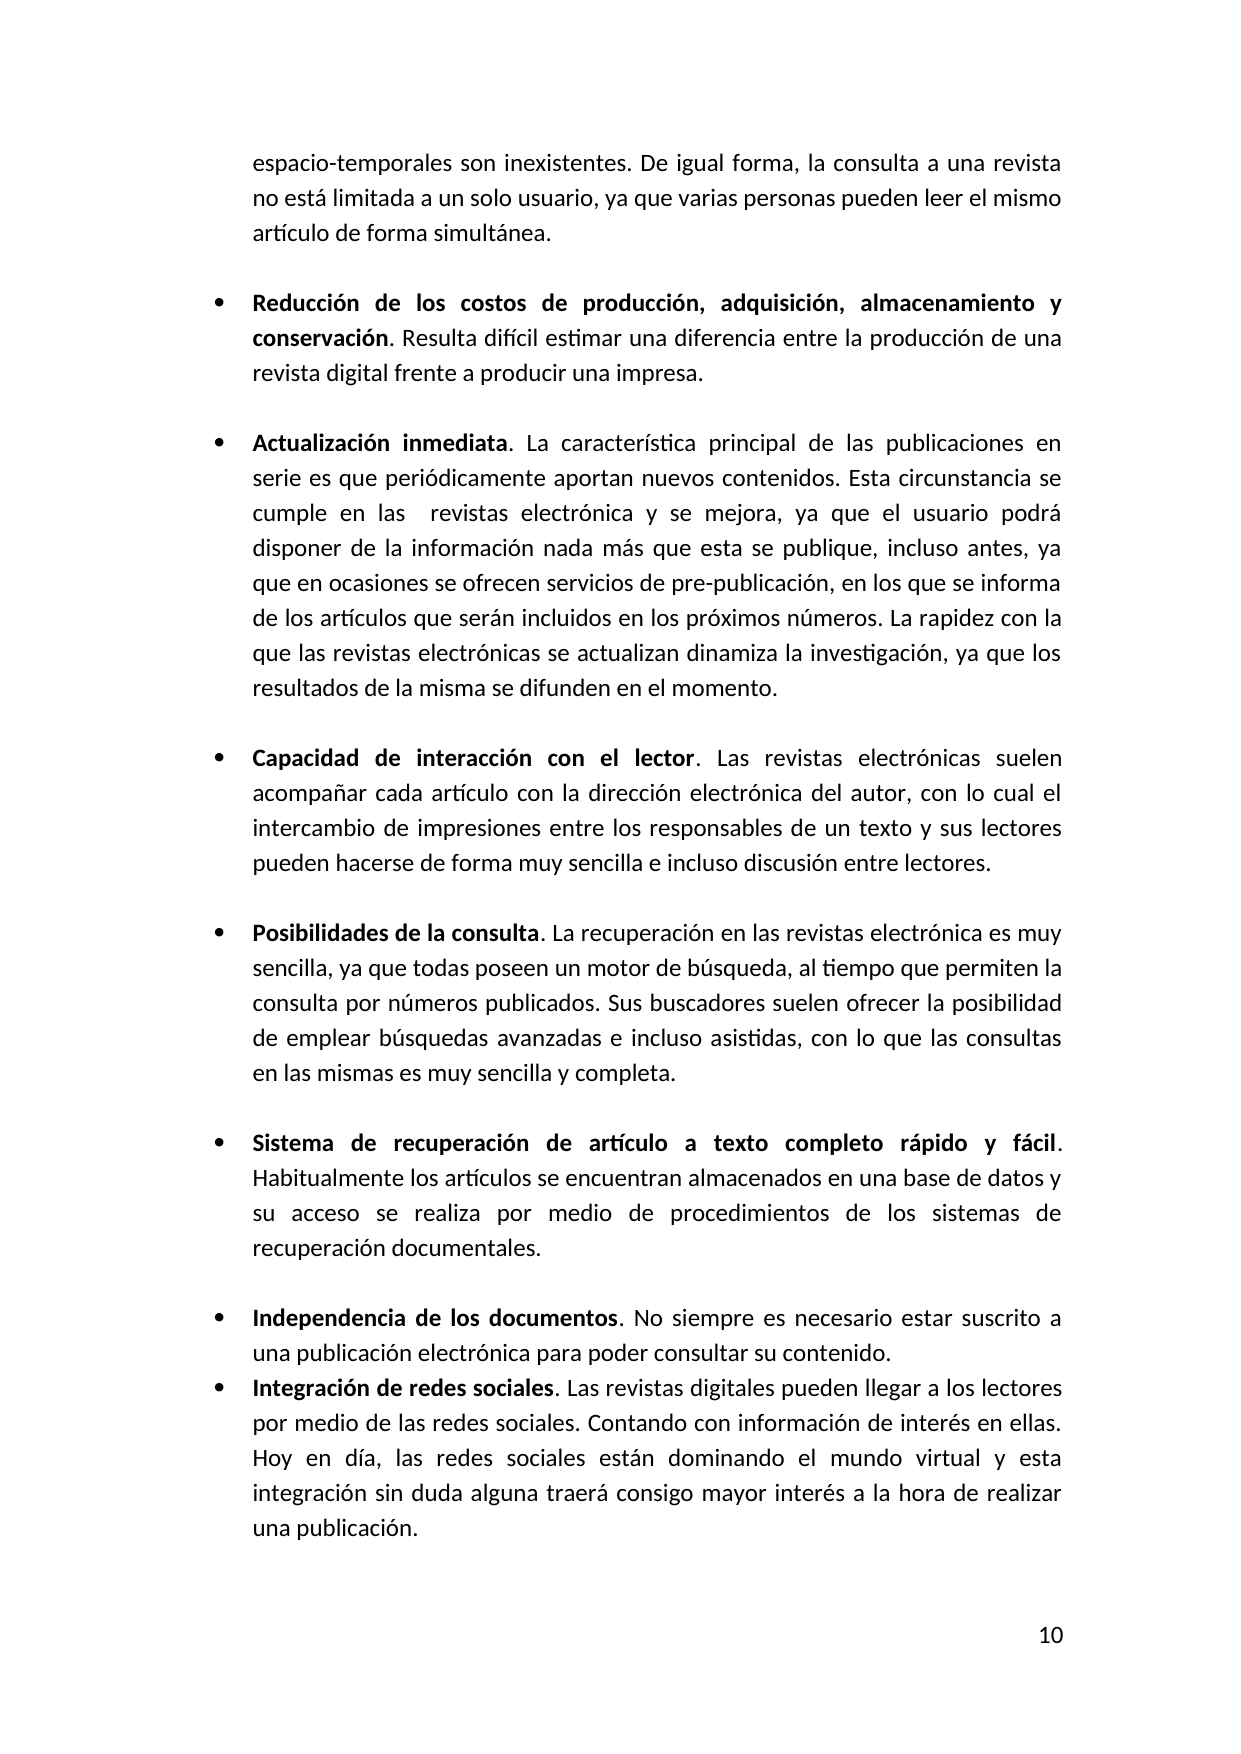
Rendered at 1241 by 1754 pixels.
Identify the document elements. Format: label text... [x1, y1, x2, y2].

list Integración de redes sociales. Las revistas digitales pueden llegar a los lectores por medio de las redes sociales. Contando con información de interés en ellas. Hoy en día, las redes sociales están dominando el mundo virtual y esta integración sin duda alguna traerá consigo mayor interés a la hora de realizar una publicación. [215, 1373, 1063, 1543]
list Independencia de los documentos. No siempre es necesario estar suscrito a una publicación electrónica para poder consultar su contenido. [215, 1303, 1063, 1368]
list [215, 148, 1063, 248]
list Actualización inmediata. La característica principal de las publicaciones en serie es que periódicamente aportan nuevos contenidos. Esta circunstancia se cumple en las revistas electrónica y se mejora, ya que el usuario podrá disponer de la información nada más que esta se publique, incluso antes, ya que en ocasiones se ofrecen servicios de pre-publicación, en los que se informa de los artículos que serán incluidos en los próximos números. La rapidez con la que las revistas electrónicas se actualizan dinamiza la investigación, ya que los resultados de la misma se difunden en el momento. [215, 428, 1063, 703]
list Capacidad de interacción con el lector. Las revistas electrónicas suelen acompañar cada artículo con la dirección electrónica del autor, con lo cual el intercambio de impresiones entre los responsables de un texto y sus lectores pueden hacerse de forma muy sencilla e incluso discusión entre lectores. [215, 743, 1063, 878]
list Sistema de recuperación de artículo a texto completo rápido y fácil. Habitualmente los artículos se encuentran almacenados en una base de datos y su acceso se realiza por medio de procedimientos de los sistemas de recuperación documentales. [215, 1128, 1063, 1263]
list Reducción de los costos de producción, adquisición, almacenamiento y conservación. Resulta difícil estimar una diferencia entre la producción de una revista digital frente a producir una impresa. [215, 288, 1063, 388]
list Posibilidades de la consulta. La recuperación en las revistas electrónica es muy sencilla, ya que todas poseen un motor de búsqueda, al tiempo que permiten la consulta por números publicados. Sus buscadores suelen ofrecer la posibilidad de emplear búsquedas avanzadas e incluso asistidas, con lo que las consultas en las mismas es muy sencilla y completa. [215, 918, 1063, 1088]
